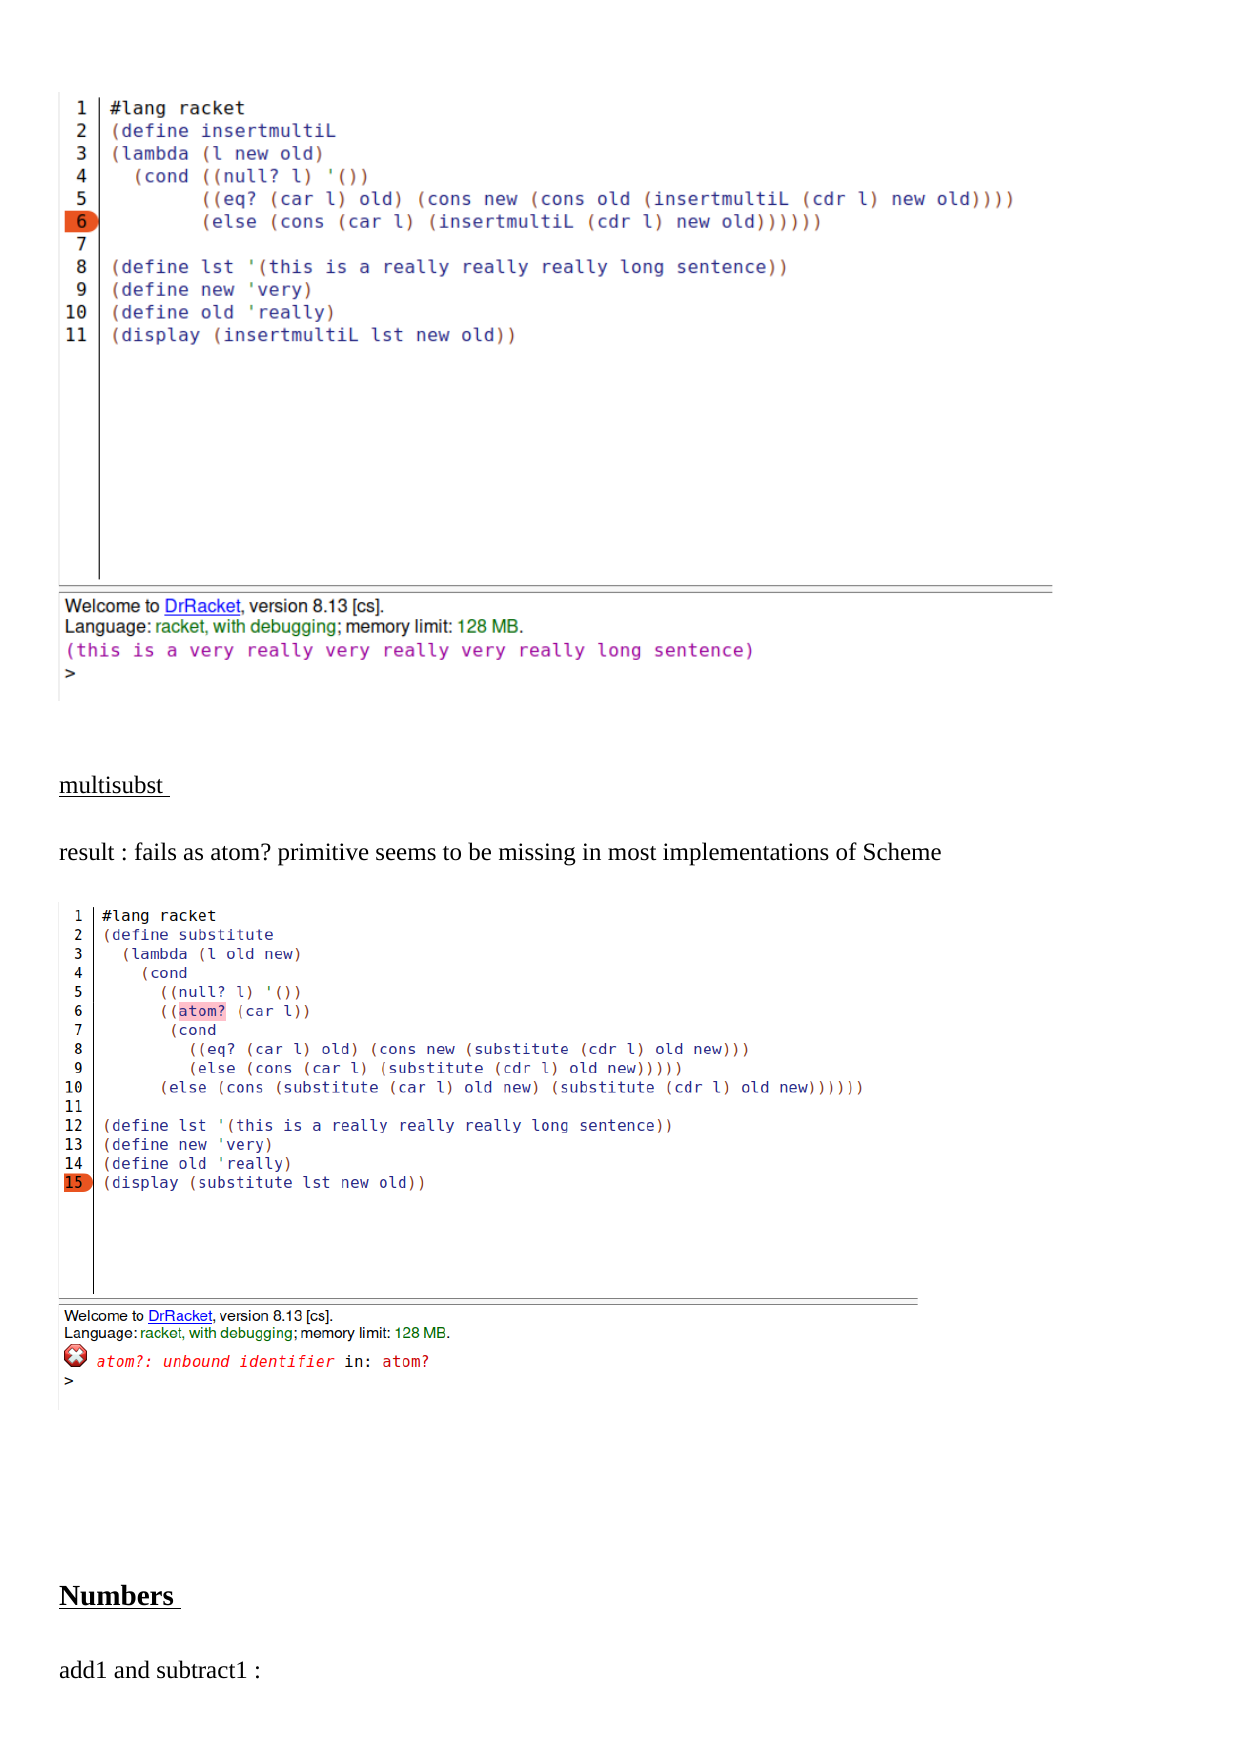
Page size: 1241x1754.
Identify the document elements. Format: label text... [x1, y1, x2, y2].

text Numbers [59, 1578, 1181, 1612]
picture [58, 902, 918, 1410]
text multisubst [59, 771, 1181, 799]
picture [58, 92, 1053, 701]
text result : fails as atom? primitive seems to be missing in most implementations of Scheme [59, 837, 1181, 865]
text add1 and subtract1 : [59, 1656, 1181, 1684]
